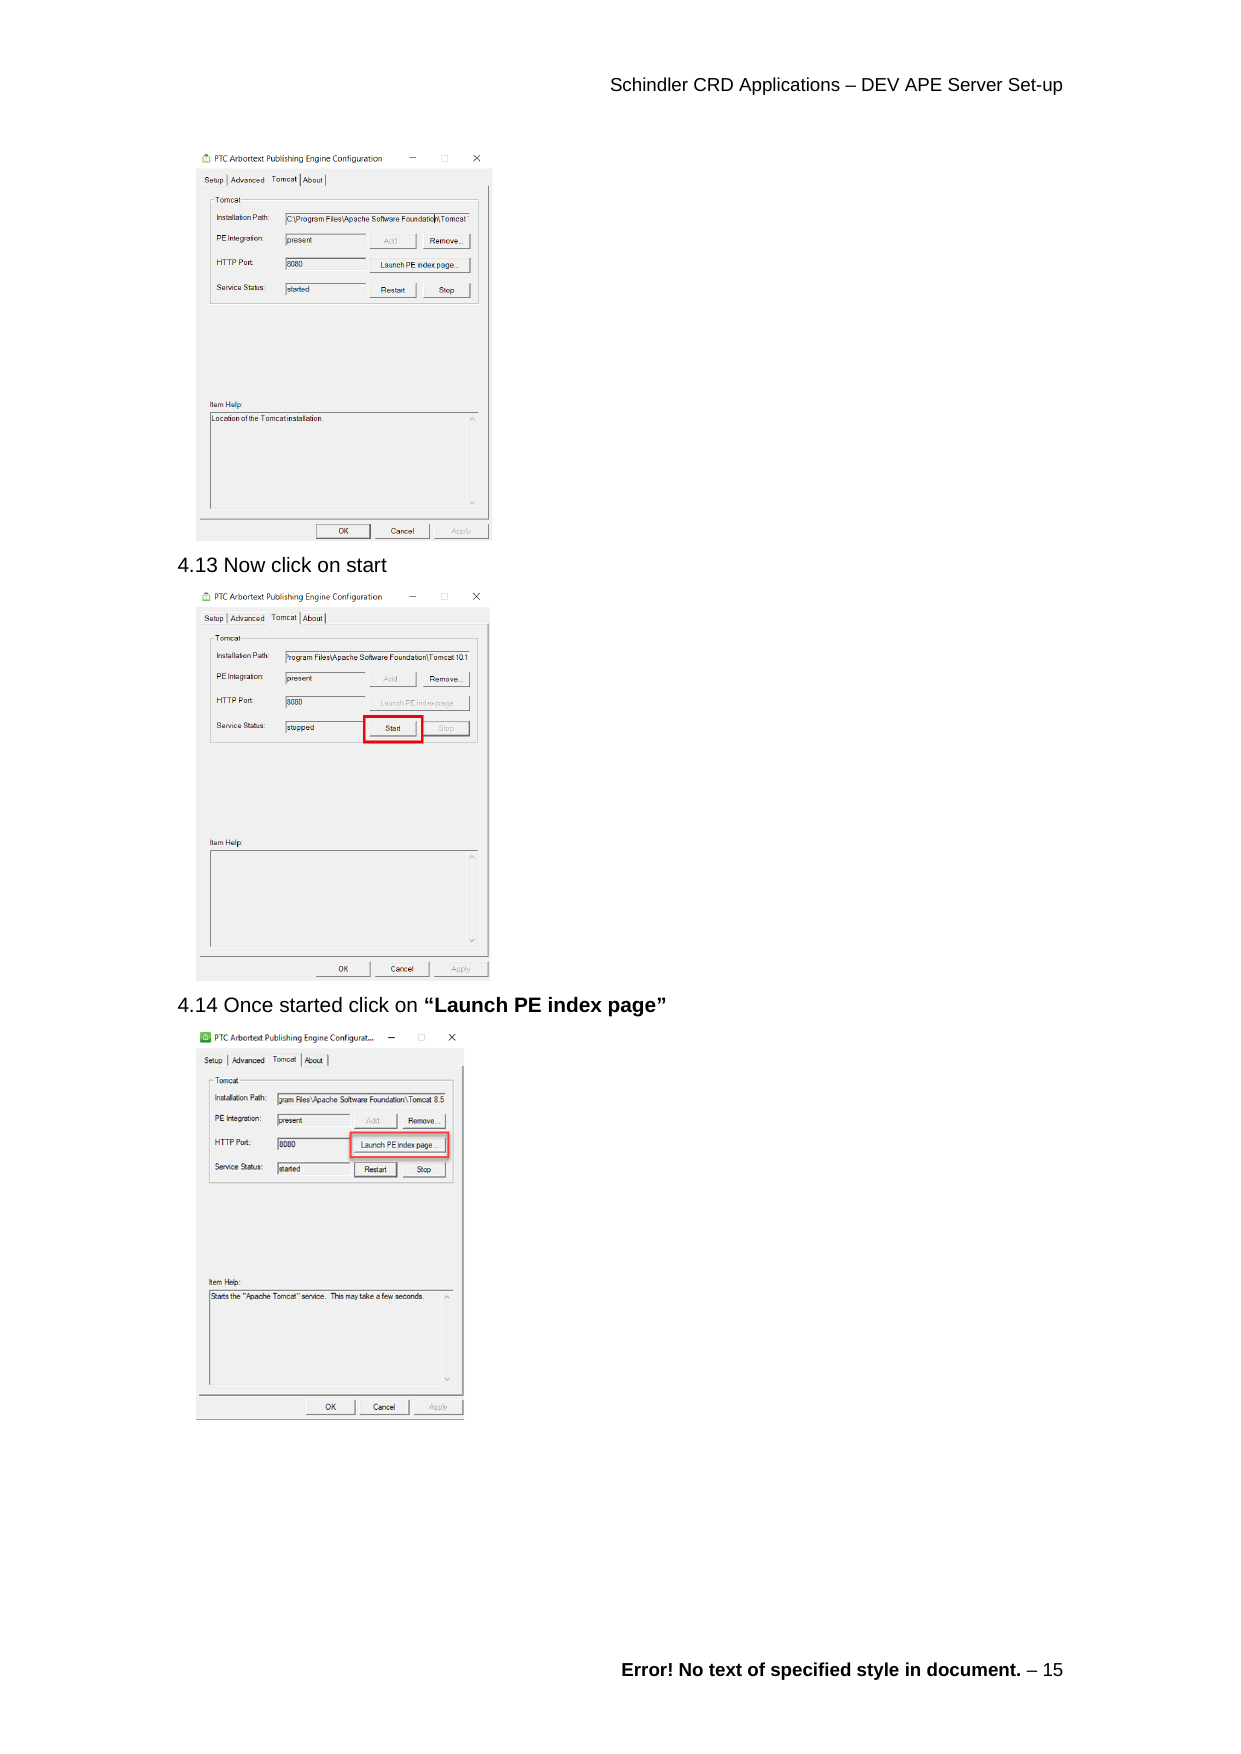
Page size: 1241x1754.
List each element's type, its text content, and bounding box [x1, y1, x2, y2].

text 4.13 Now click on start [177, 553, 1063, 577]
picture [196, 150, 493, 541]
picture [196, 589, 491, 981]
picture [196, 1029, 465, 1420]
text 4.14 Once started click on “Launch PE index page” [177, 993, 1063, 1017]
